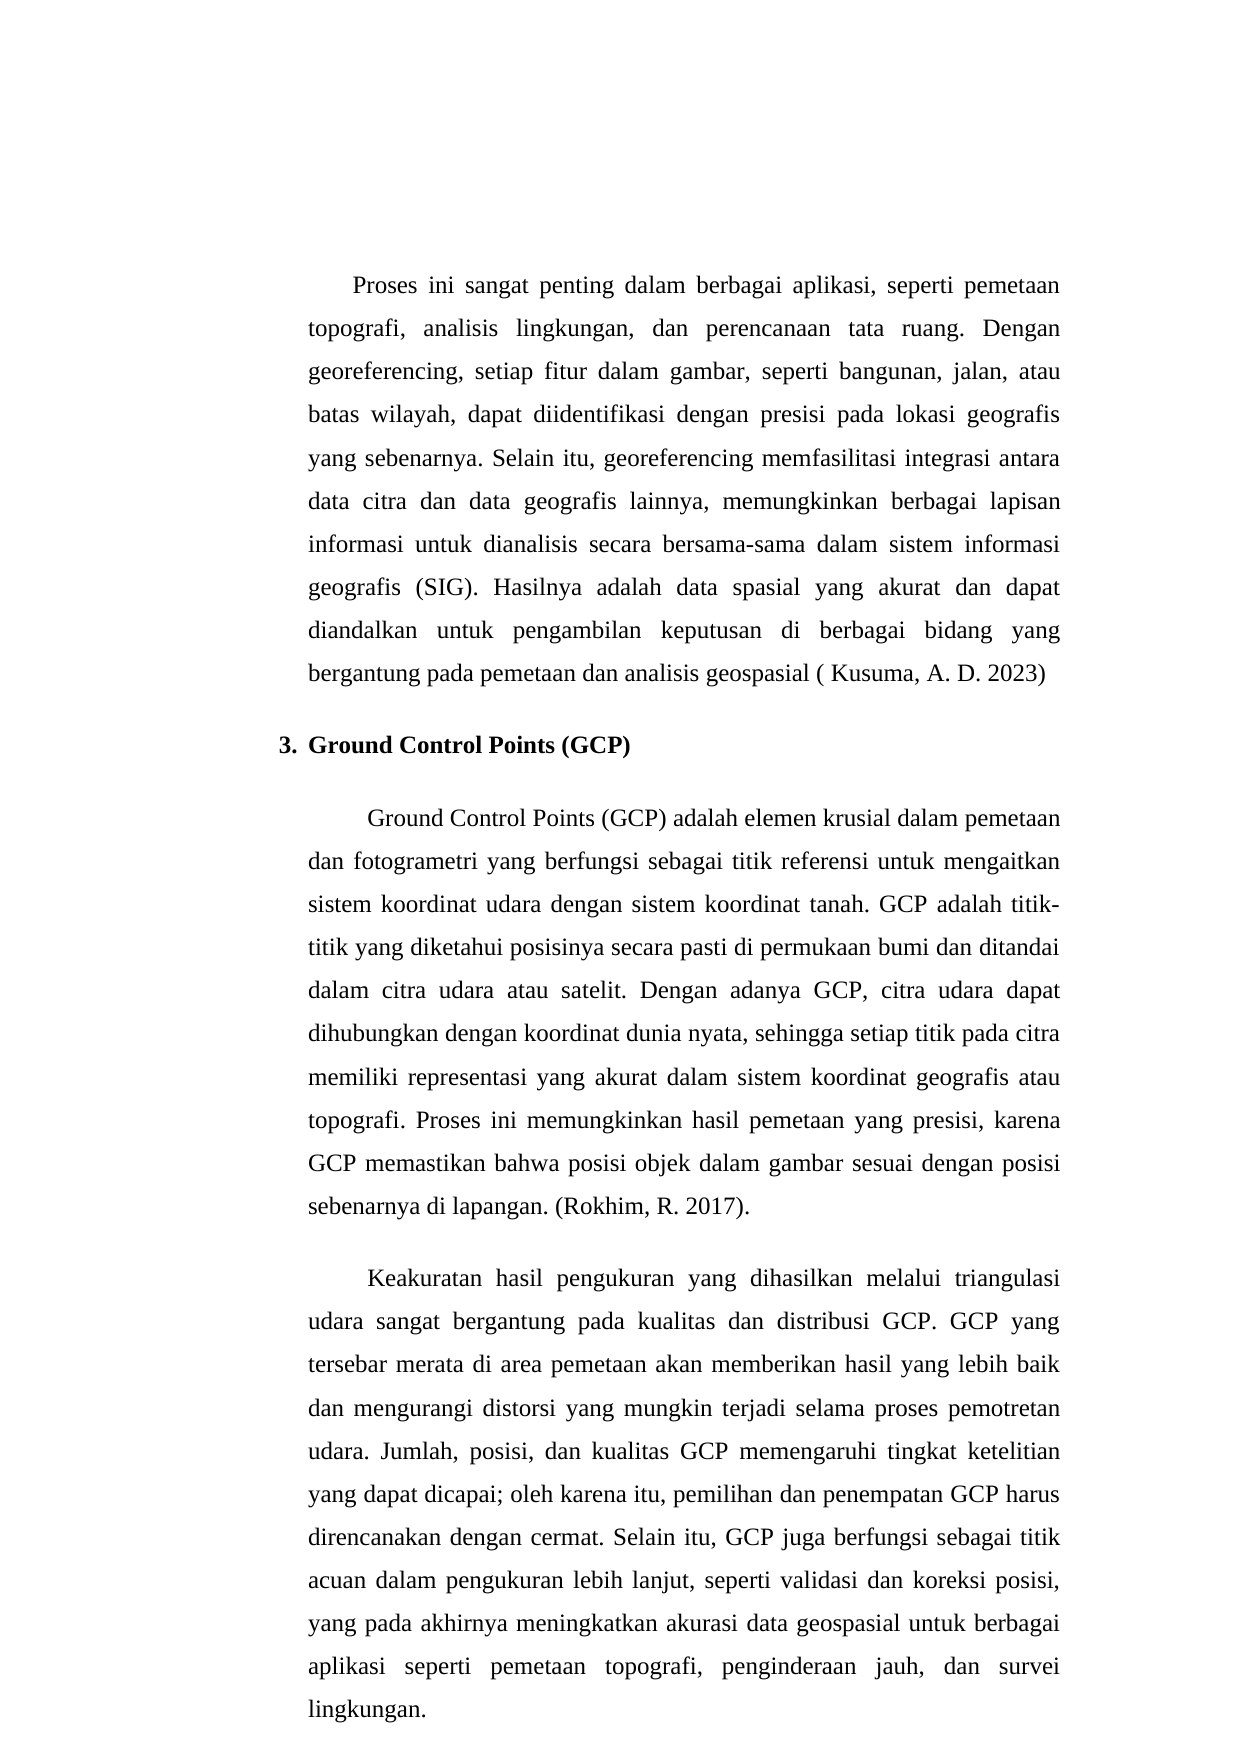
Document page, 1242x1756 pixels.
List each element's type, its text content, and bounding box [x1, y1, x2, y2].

text Keakuratan hasil pengukuran yang dihasilkan melalui triangulasi udara sangat bergantung pada kualitas dan distribusi GCP. GCP yang tersebar merata di area pemetaan akan memberikan hasil yang lebih baik dan mengurangi distorsi yang mungkin terjadi selama proses pemotretan udara. Jumlah, posisi, dan kualitas GCP memengaruhi tingkat ketelitian yang dapat dicapai; oleh karena itu, pemilihan dan penempatan GCP harus direncanakan dengan cermat. Selain itu, GCP juga berfungsi sebagai titik acuan dalam pengukuran lebih lanjut, seperti validasi dan koreksi posisi, yang pada akhirnya meningkatkan akurasi data geospasial untuk berbagai aplikasi seperti pemetaan topografi, penginderaan jauh, dan survei lingkungan. [308, 1263, 1061, 1723]
list Ground Control Points (GCP) [278, 731, 1077, 759]
text Ground Control Points (GCP) adalah elemen krusial dalam pemetaan dan fotogrametri yang berfungsi sebagai titik referensi untuk mengaitkan sistem koordinat udara dengan sistem koordinat tanah. GCP adalah titik-titik yang diketahui posisinya secara pasti di permukaan bumi dan ditandai dalam citra udara atau satelit. Dengan adanya GCP, citra udara dapat dihubungkan dengan koordinat dunia nyata, sehingga setiap titik pada citra memiliki representasi yang akurat dalam sistem koordinat geografis atau topografi. Proses ini memungkinkan hasil pemetaan yang presisi, karena GCP memastikan bahwa posisi objek dalam gambar sesuai dengan posisi sebenarnya di lapangan. (Rokhim, R. 2017). [308, 803, 1061, 1220]
text Proses ini sangat penting dalam berbagai aplikasi, seperti pemetaan topografi, analisis lingkungan, dan perencanaan tata ruang. Dengan georeferencing, setiap fitur dalam gambar, seperti bangunan, jalan, atau batas wilayah, dapat diidentifikasi dengan presisi pada lokasi geografis yang sebenarnya. Selain itu, georeferencing memfasilitasi integrasi antara data citra dan data geografis lainnya, memungkinkan berbagai lapisan informasi untuk dianalisis secara bersama-sama dalam sistem informasi geografis (SIG). Hasilnya adalah data spasial yang akurat dan dapat diandalkan untuk pengambilan keputusan di berbagai bidang yang bergantung pada pemetaan dan analisis geospasial ( Kusuma, A. D. 2023) [308, 270, 1061, 687]
